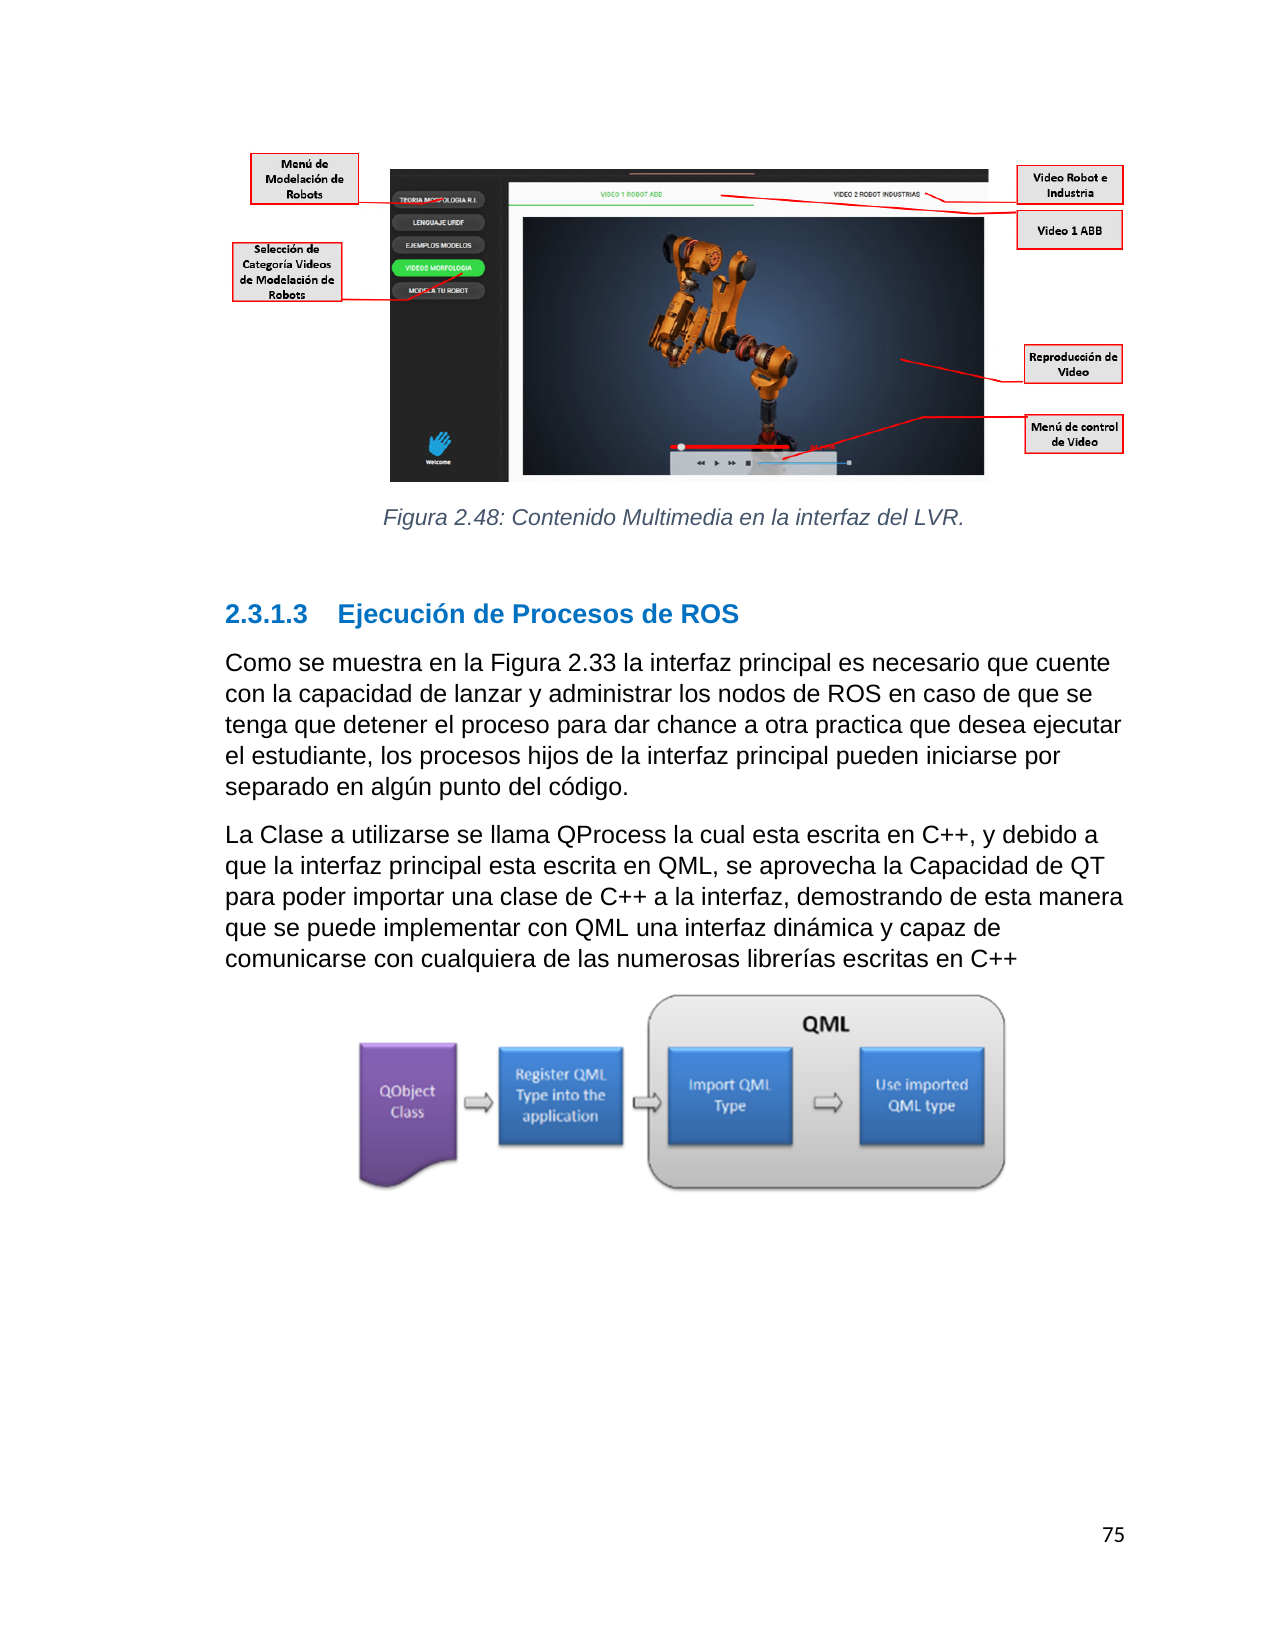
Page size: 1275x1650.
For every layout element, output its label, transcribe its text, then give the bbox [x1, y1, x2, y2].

text La Clase a utilizarse se llama QProcess la cual esta escrita en C++, y debido a que la interfaz principal esta escrita en QML, se aprovecha la Capacidad de QT para poder importar una clase de C++ a la interfaz, demostrando de esta manera que se puede implementar con QML una interfaz dinámica y capaz de comunicarse con cualquiera de las numerosas librerías escritas en C++ [225, 820, 1125, 973]
picture [328, 991, 1023, 1196]
picture [225, 149, 1126, 485]
list Ejecución de Procesos de ROS [225, 598, 1125, 629]
text Figura 2.48: Contenido Multimedia en la interfaz del LVR. [225, 504, 1125, 530]
text Como se muestra en la Figura 2.33 la interfaz principal es necesario que cuente con la capacidad de lanzar y administrar los nodos de ROS en caso de que se tenga que detener el proceso para dar chance a otra practica que desea ejecutar el estudiante, los procesos hijos de la interfaz principal pueden iniciarse por separado en algún punto del código. [225, 648, 1125, 801]
